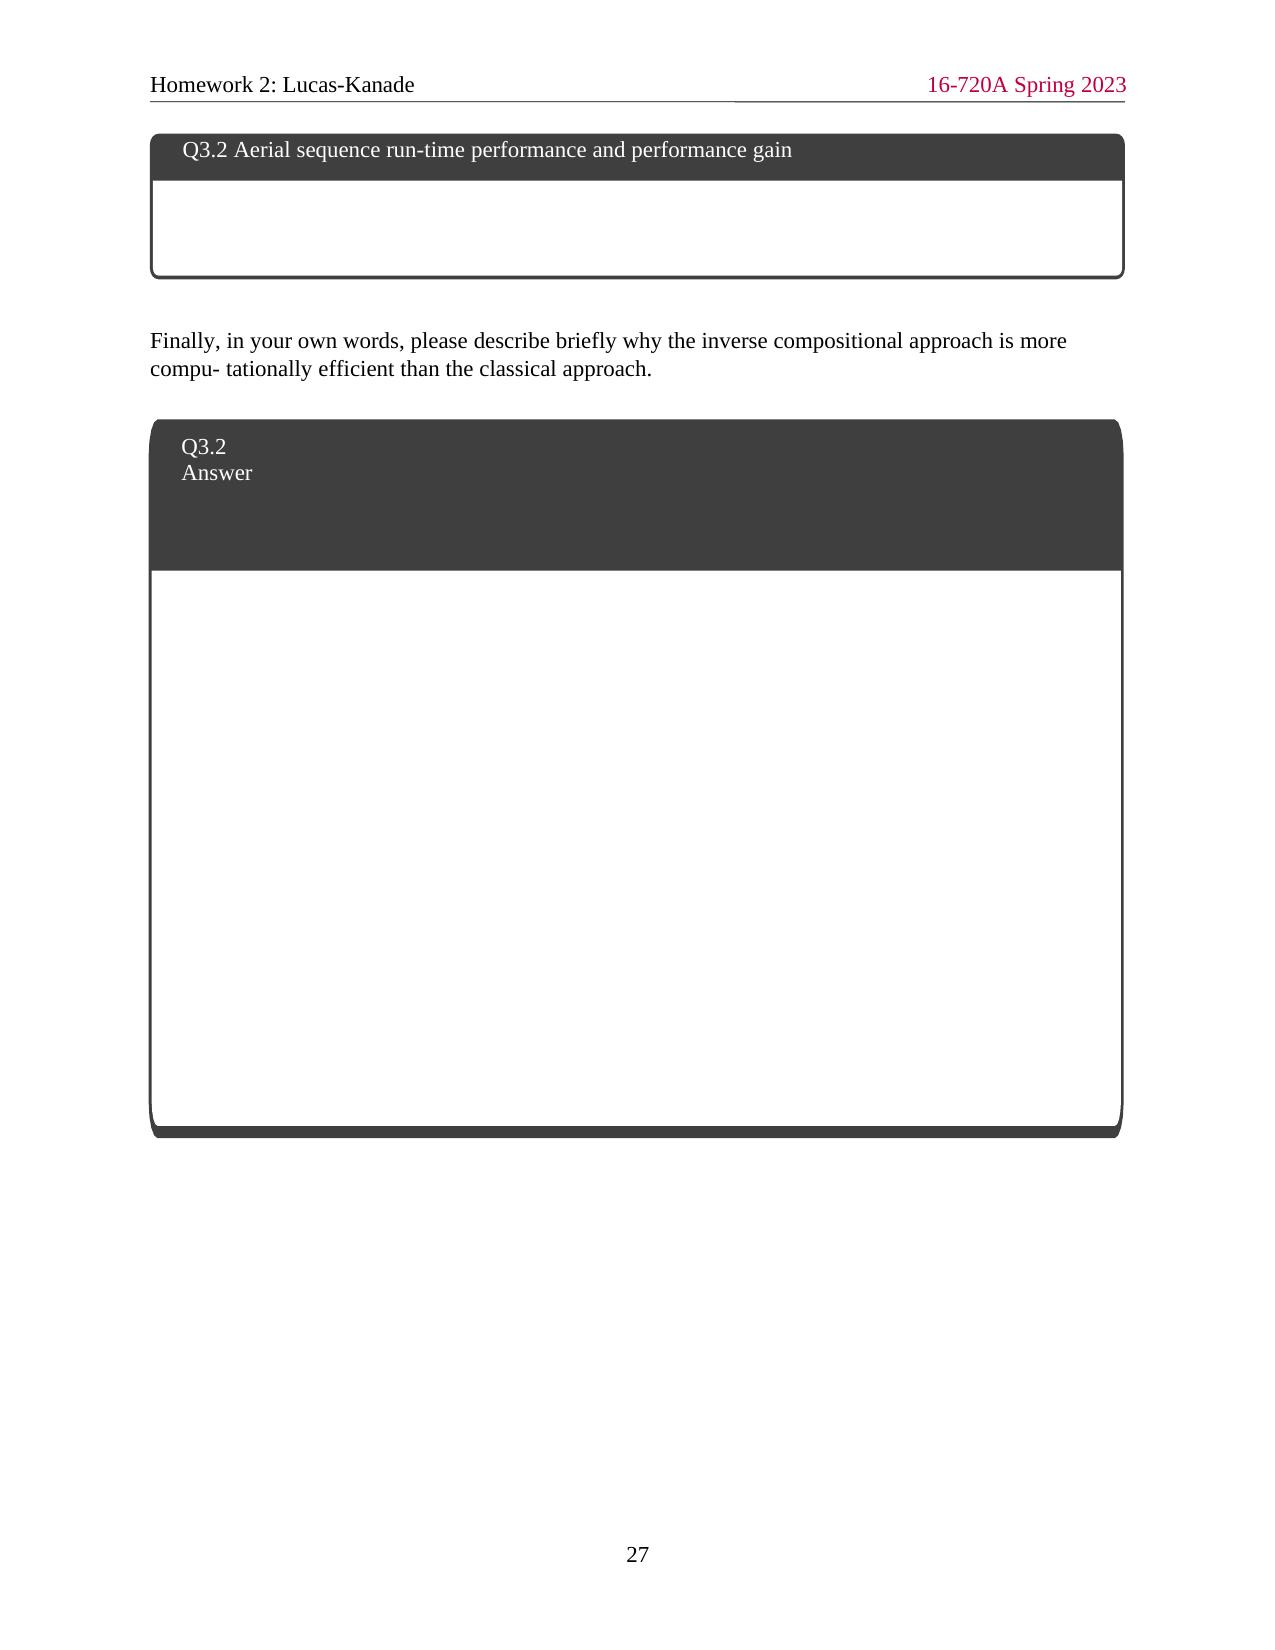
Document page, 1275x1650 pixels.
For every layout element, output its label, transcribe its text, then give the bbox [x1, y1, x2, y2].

text Finally, in your own words, please describe briefly why the inverse compositional approach is more compu- tationally efficient than the classical approach. [150, 327, 1126, 381]
